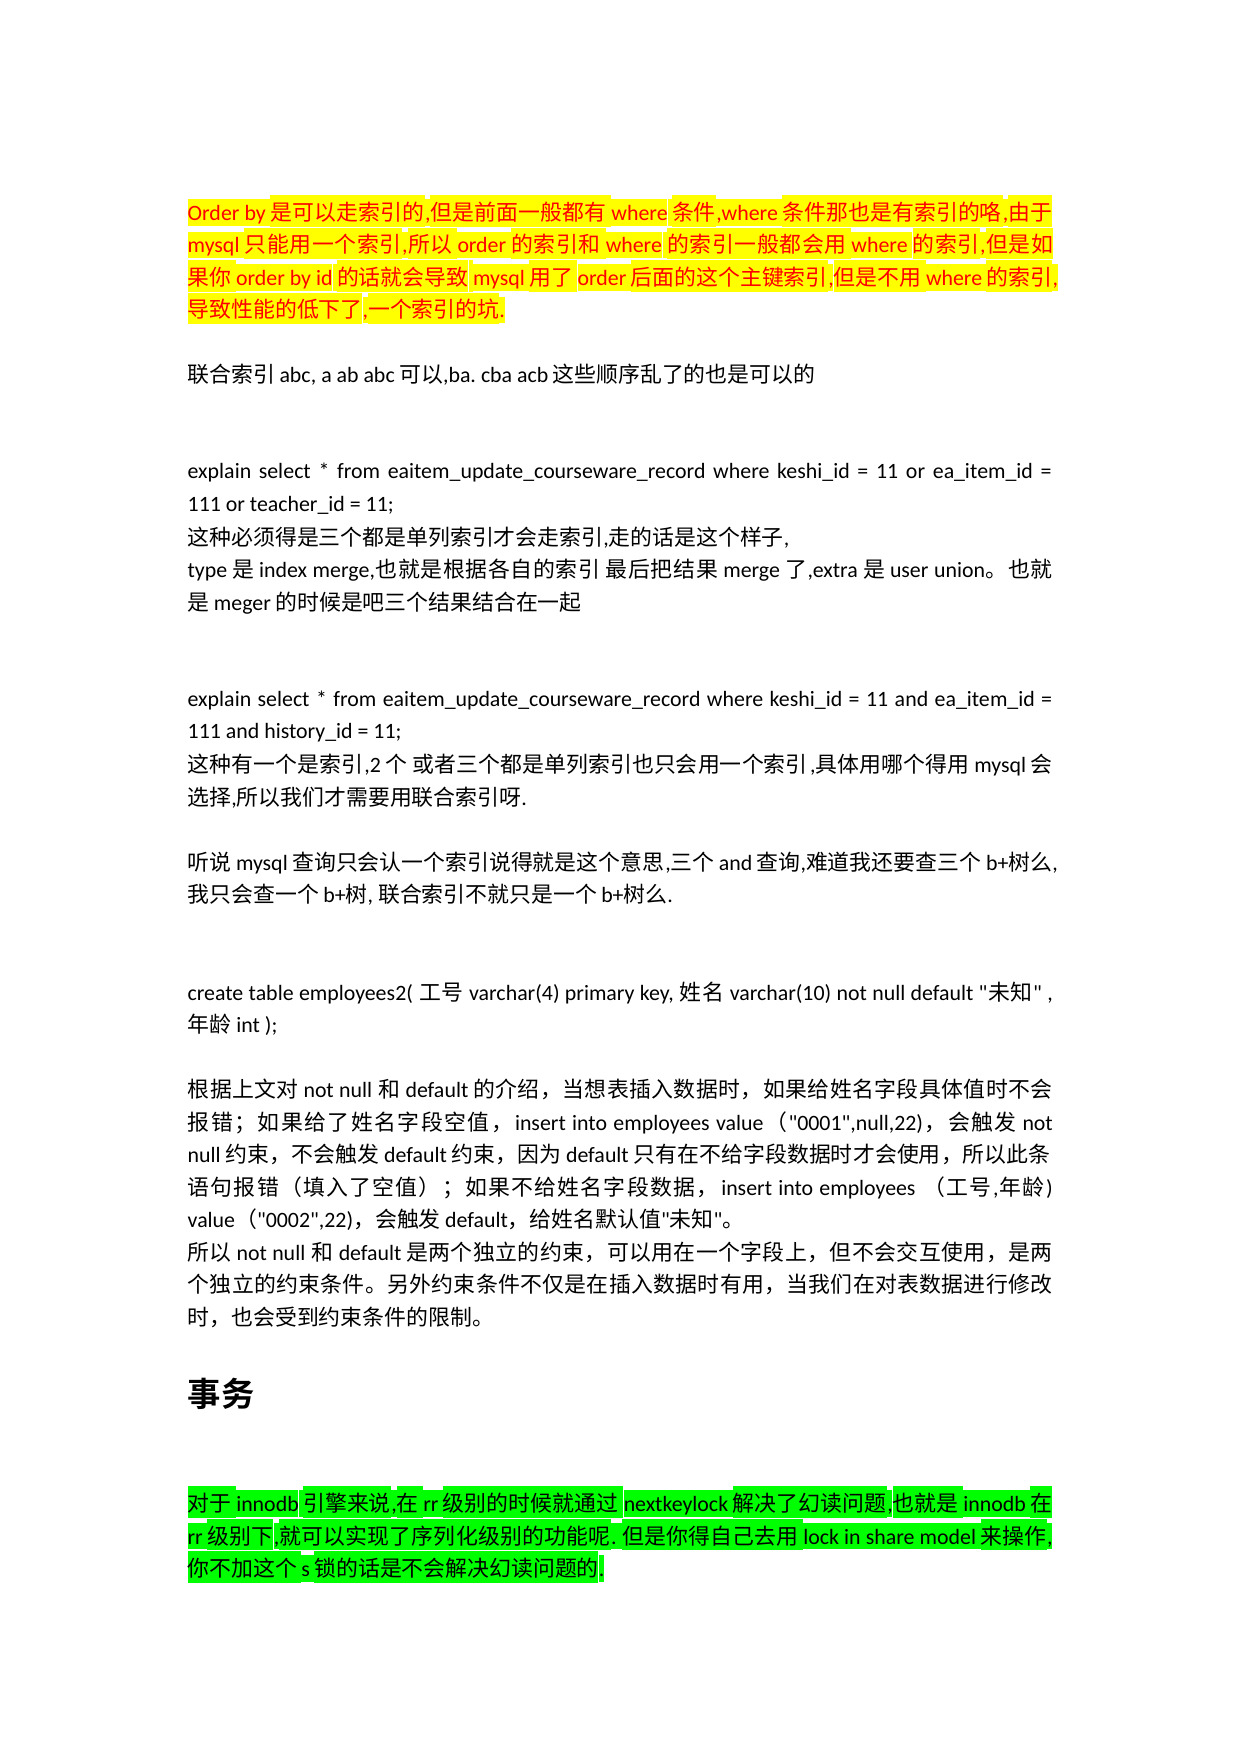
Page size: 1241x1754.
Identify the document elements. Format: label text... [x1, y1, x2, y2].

text 这种有一个是索引,2个 或者三个都是单列索引也只会用一个索引,具体用哪个得用mysql会选择,所以我们才需要用联合索引呀. [187, 747, 1053, 812]
text 所以not null 和 default是两个独立的约束，可以用在一个字段上，但不会交互使用，是两个独立的约束条件。另外约束条件不仅是在插入数据时有用，当我们在对表数据进行修改时，也会受到约束条件的限制。 [187, 1234, 1053, 1332]
text type是index merge,也就是根据各自的索引 最后把结果merge了,extra是user union。也就是meger的时候是吧三个结果结合在一起 [187, 552, 1053, 617]
text explain select * from eaitem_update_courseware_record where keshi_id = 11 and ea_item_id = 111 and history_id = 11; [187, 682, 1053, 747]
text explain select * from eaitem_update_courseware_record where keshi_id = 11 or ea_item_id = 111 or teacher_id = 11; [187, 454, 1053, 519]
text 根据上文对not null 和 default的介绍，当想表插入数据时，如果给姓名字段具体值时不会报错；如果给了姓名字段空值，insert into employees value（"0001",null,22)，会触发not null约束，不会触发default约束，因为default只有在不给字段数据时才会使用，所以此条语句报错（填入了空值）；如果不给姓名字段数据，insert into employees （工号,年龄) value（"0002",22)，会触发default，给姓名默认值"未知"。 [187, 1072, 1053, 1234]
text 听说mysql查询只会认一个索引说得就是这个意思,三个and查询,难道我还要查三个b+树么,我只会查一个b+树, 联合索引不就只是一个b+树么. [187, 844, 1053, 909]
text 这种必须得是三个都是单列索引才会走索引,走的话是这个样子, [187, 519, 1053, 552]
subtitle 事务 [187, 1359, 1053, 1424]
text create table employees2( 工号 varchar(4) primary key, 姓名 varchar(10) not null default "未知" , 年龄 int ); [187, 974, 1053, 1039]
text Order by是可以走索引的,但是前面一般都有where条件,where条件那也是有索引的咯,由于mysql只能用一个索引,所以order的索引和where的索引一般都会用where的索引,但是如果你order by id的话就会导致mysql用了order后面的这个主键索引,但是不用where的索引,导致性能的低下了,一个索引的坑. [187, 194, 1053, 324]
list 对于innodb引擎来说,在rr级别的时候就通过nextkeylock解决了幻读问题,也就是innodb在rr级别下,就可以实现了序列化级别的功能呢. 但是你得自己去用lock in share model来操作,你不加这个s锁的话是不会解决幻读问题的. [187, 1486, 1053, 1583]
text 联合索引abc, a ab abc可以,ba. cba acb这些顺序乱了的也是可以的 [187, 357, 1053, 389]
